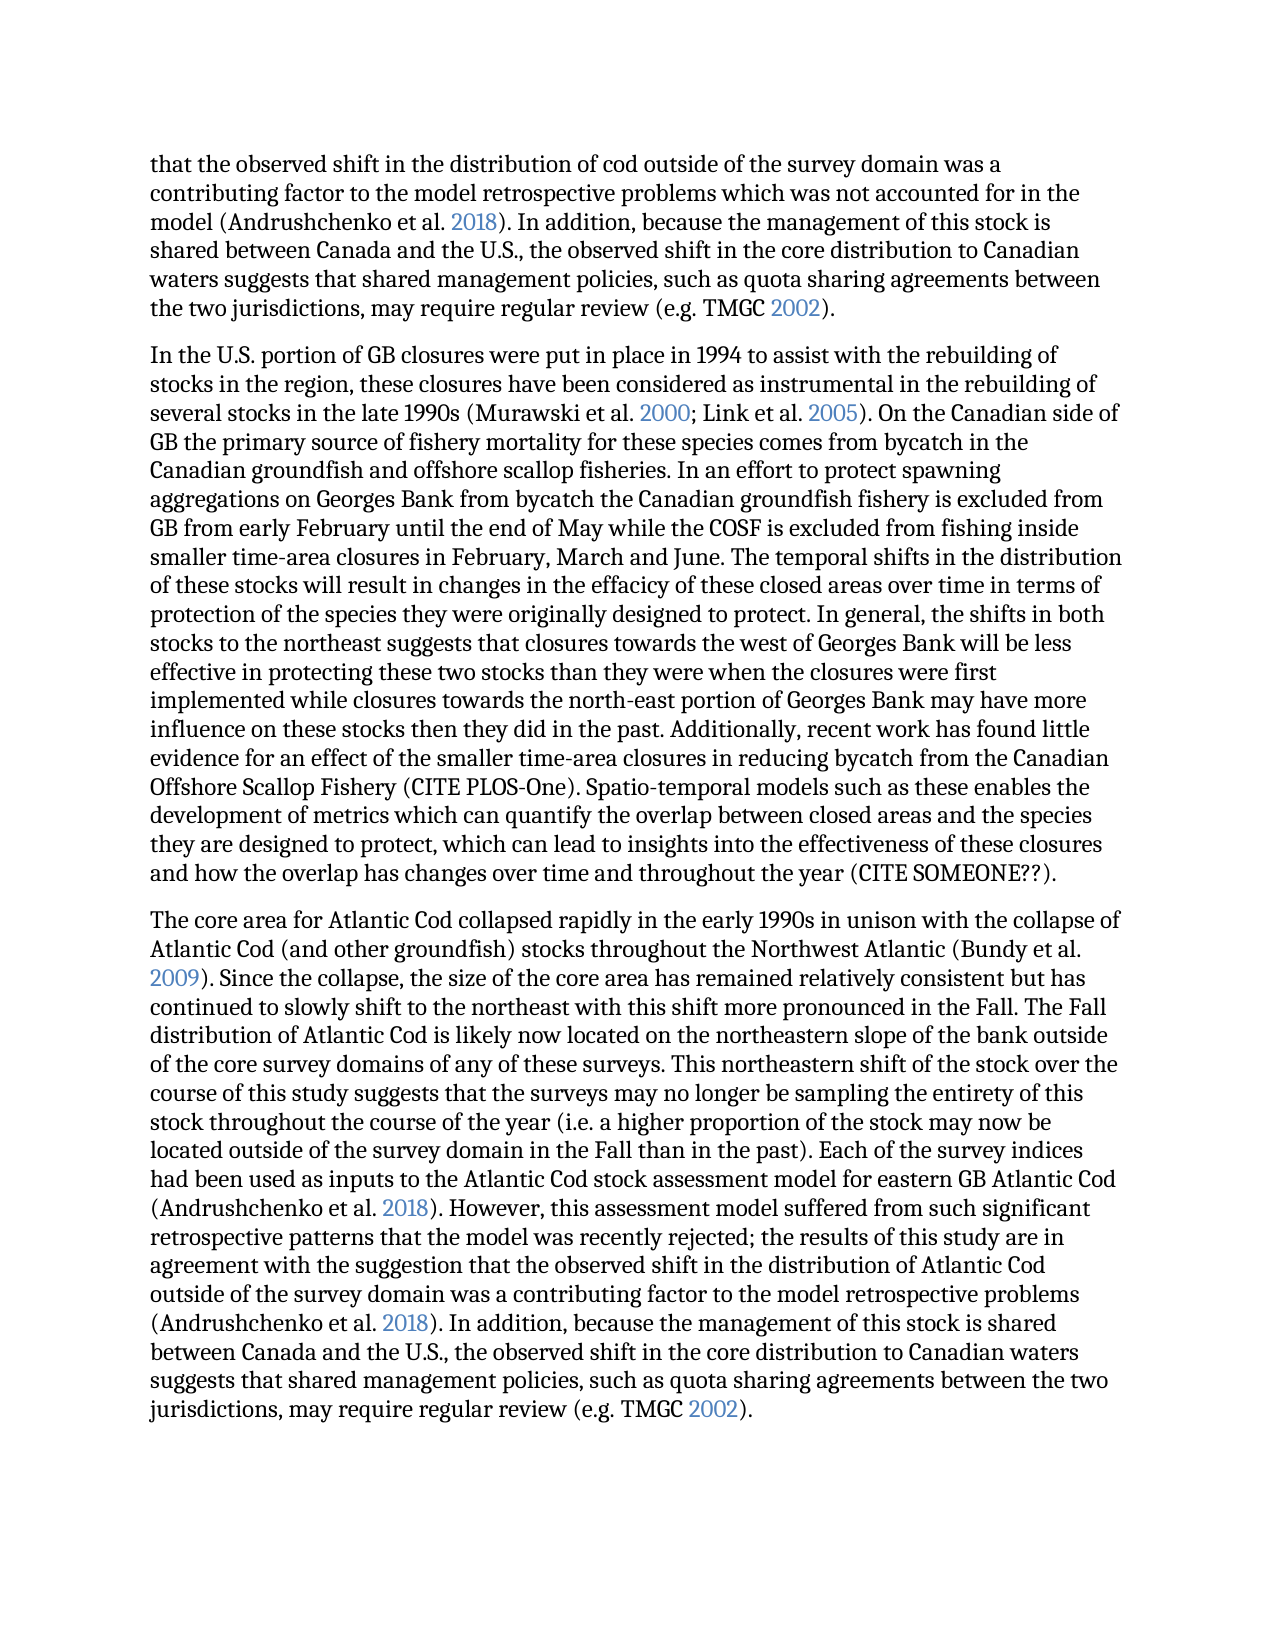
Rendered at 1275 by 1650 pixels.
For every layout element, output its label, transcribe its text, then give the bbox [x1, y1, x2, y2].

text The core area for Atlantic Cod collapsed rapidly in the early 1990s in unison with the collapse of Atlantic Cod (and other groundfish) stocks throughout the Northwest Atlantic (Bundy et al. 2009). Since the collapse, the size of the core area has remained relatively consistent but has continued to slowly shift to the northeast with this shift more pronounced in the Fall. The Fall distribution of Atlantic Cod is likely now located on the northeastern slope of the bank outside of the core survey domains of any of these surveys. This northeastern shift of the stock over the course of this study suggests that the surveys may no longer be sampling the entirety of this stock throughout the course of the year (i.e. a higher proportion of the stock may now be located outside of the survey domain in the Fall than in the past). Each of the survey indices had been used as inputs to the Atlantic Cod stock assessment model for eastern GB Atlantic Cod (Andrushchenko et al. 2018). However, this assessment model suffered from such significant retrospective patterns that the model was recently rejected; the results of this study are in agreement with the suggestion that the observed shift in the distribution of Atlantic Cod outside of the survey domain was a contributing factor to the model retrospective problems (Andrushchenko et al. 2018). In addition, because the management of this stock is shared between Canada and the U.S., the observed shift in the core distribution to Canadian waters suggests that shared management policies, such as quota sharing agreements between the two jurisdictions, may require regular review (e.g. TMGC 2002). [150, 906, 1125, 1424]
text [150, 150, 1125, 322]
text In the U.S. portion of GB closures were put in place in 1994 to assist with the rebuilding of stocks in the region, these closures have been considered as instrumental in the rebuilding of several stocks in the late 1990s (Murawski et al. 2000; Link et al. 2005). On the Canadian side of GB the primary source of fishery mortality for these species comes from bycatch in the Canadian groundfish and offshore scallop fisheries. In an effort to protect spawning aggregations on Georges Bank from bycatch the Canadian groundfish fishery is excluded from GB from early February until the end of May while the COSF is excluded from fishing inside smaller time-area closures in February, March and June. The temporal shifts in the distribution of these stocks will result in changes in the effacicy of these closed areas over time in terms of protection of the species they were originally designed to protect. In general, the shifts in both stocks to the northeast suggests that closures towards the west of Georges Bank will be less effective in protecting these two stocks than they were when the closures were first implemented while closures towards the north-east portion of Georges Bank may have more influence on these stocks then they did in the past. Additionally, recent work has found little evidence for an effect of the smaller time-area closures in reducing bycatch from the Canadian Offshore Scallop Fishery (CITE PLOS-One). Spatio-temporal models such as these enables the development of metrics which can quantify the overlap between closed areas and the species they are designed to protect, which can lead to insights into the effectiveness of these closures and how the overlap has changes over time and throughout the year (CITE SOMEONE??). [150, 341, 1125, 887]
